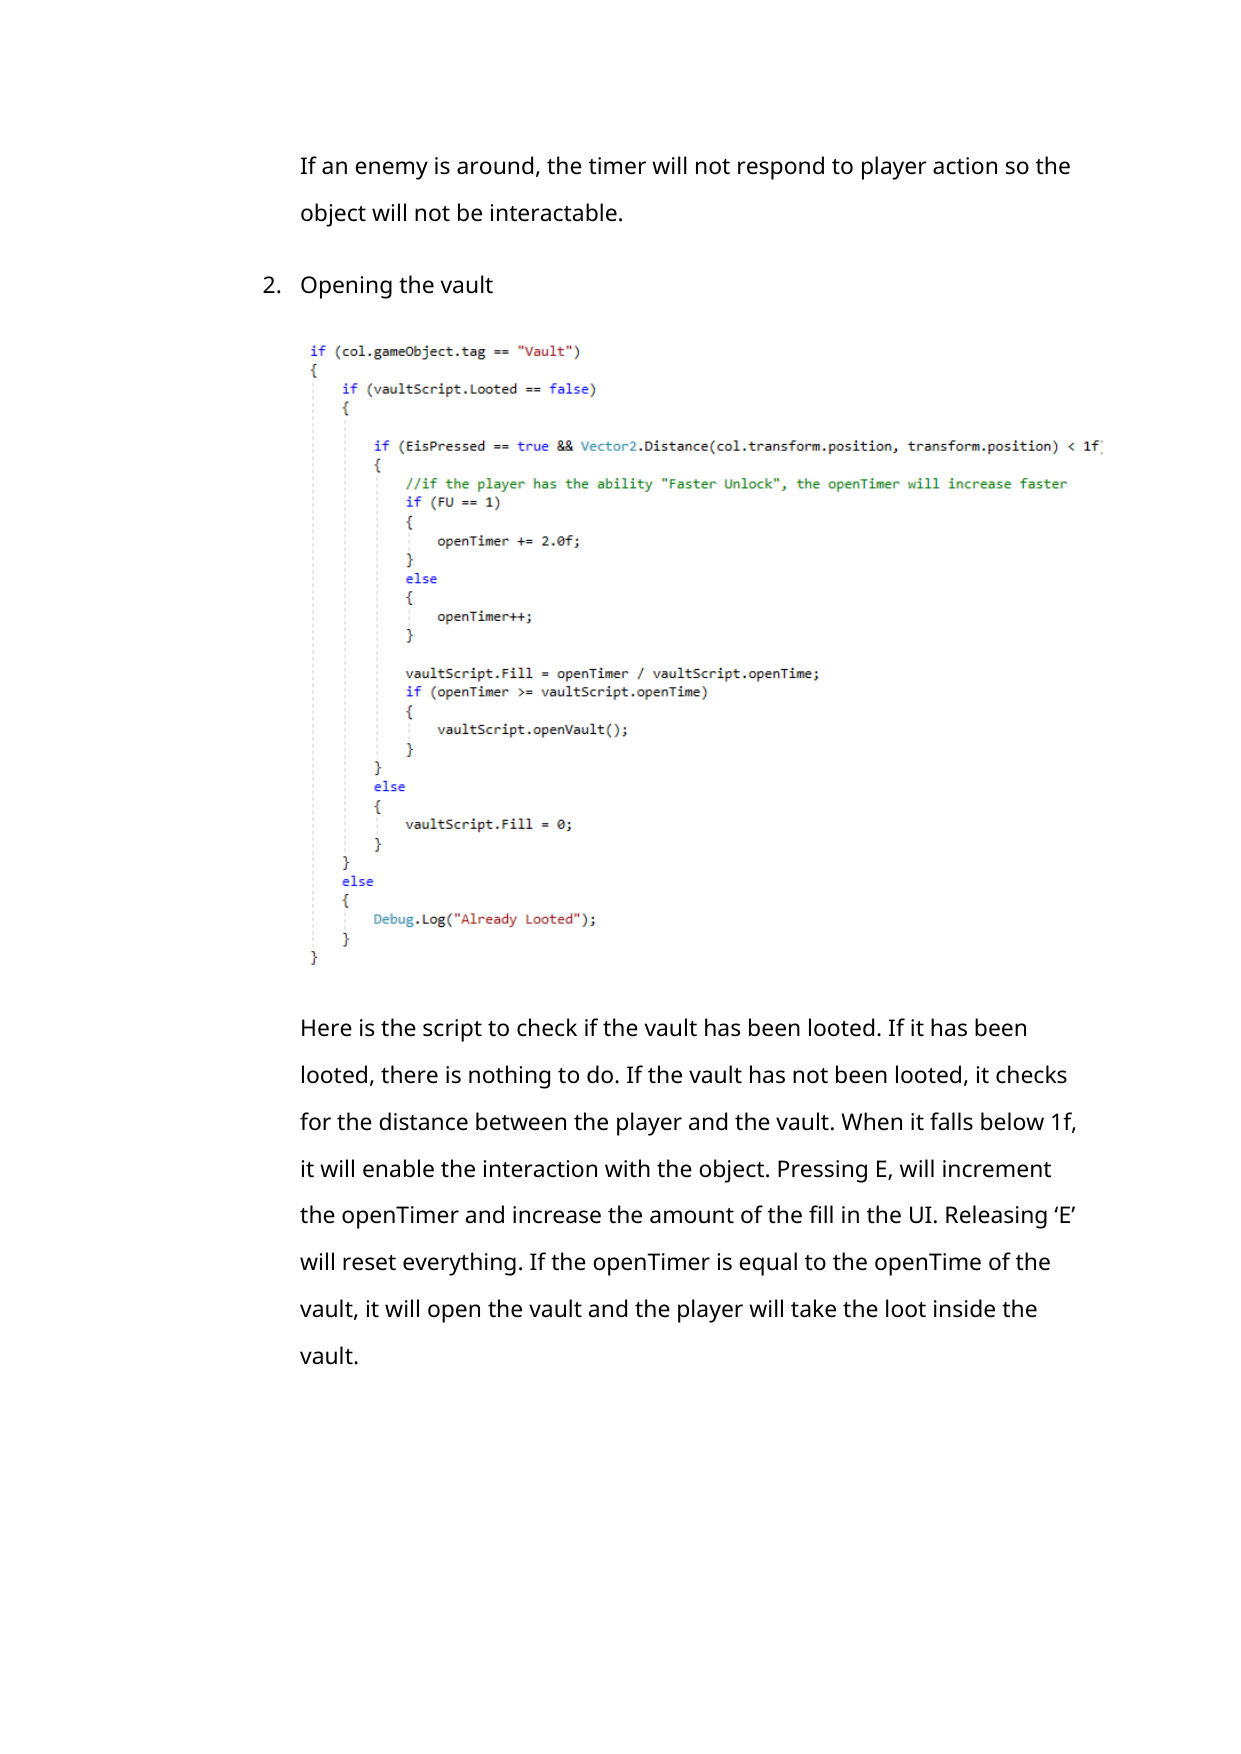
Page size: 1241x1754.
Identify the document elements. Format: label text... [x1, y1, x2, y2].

picture [300, 340, 1103, 974]
text If an enemy is around, the timer will not respond to player action so the object will not be interactable. [300, 150, 1090, 228]
list Opening the vault [262, 269, 1090, 300]
text Here is the script to check if the vault has been looted. If it has been looted, there is nothing to do. If the vault has not been looted, it checks for the distance between the player and the vault. When it falls below 1f, it will enable the interaction with the object. Pressing E, will increment the openTimer and increase the amount of the fill in the UI. Releasing ‘E’ will reset everything. If the openTimer is equal to the openTime of the vault, it will open the vault and the player will take the loot inside the vault. [300, 1012, 1090, 1371]
